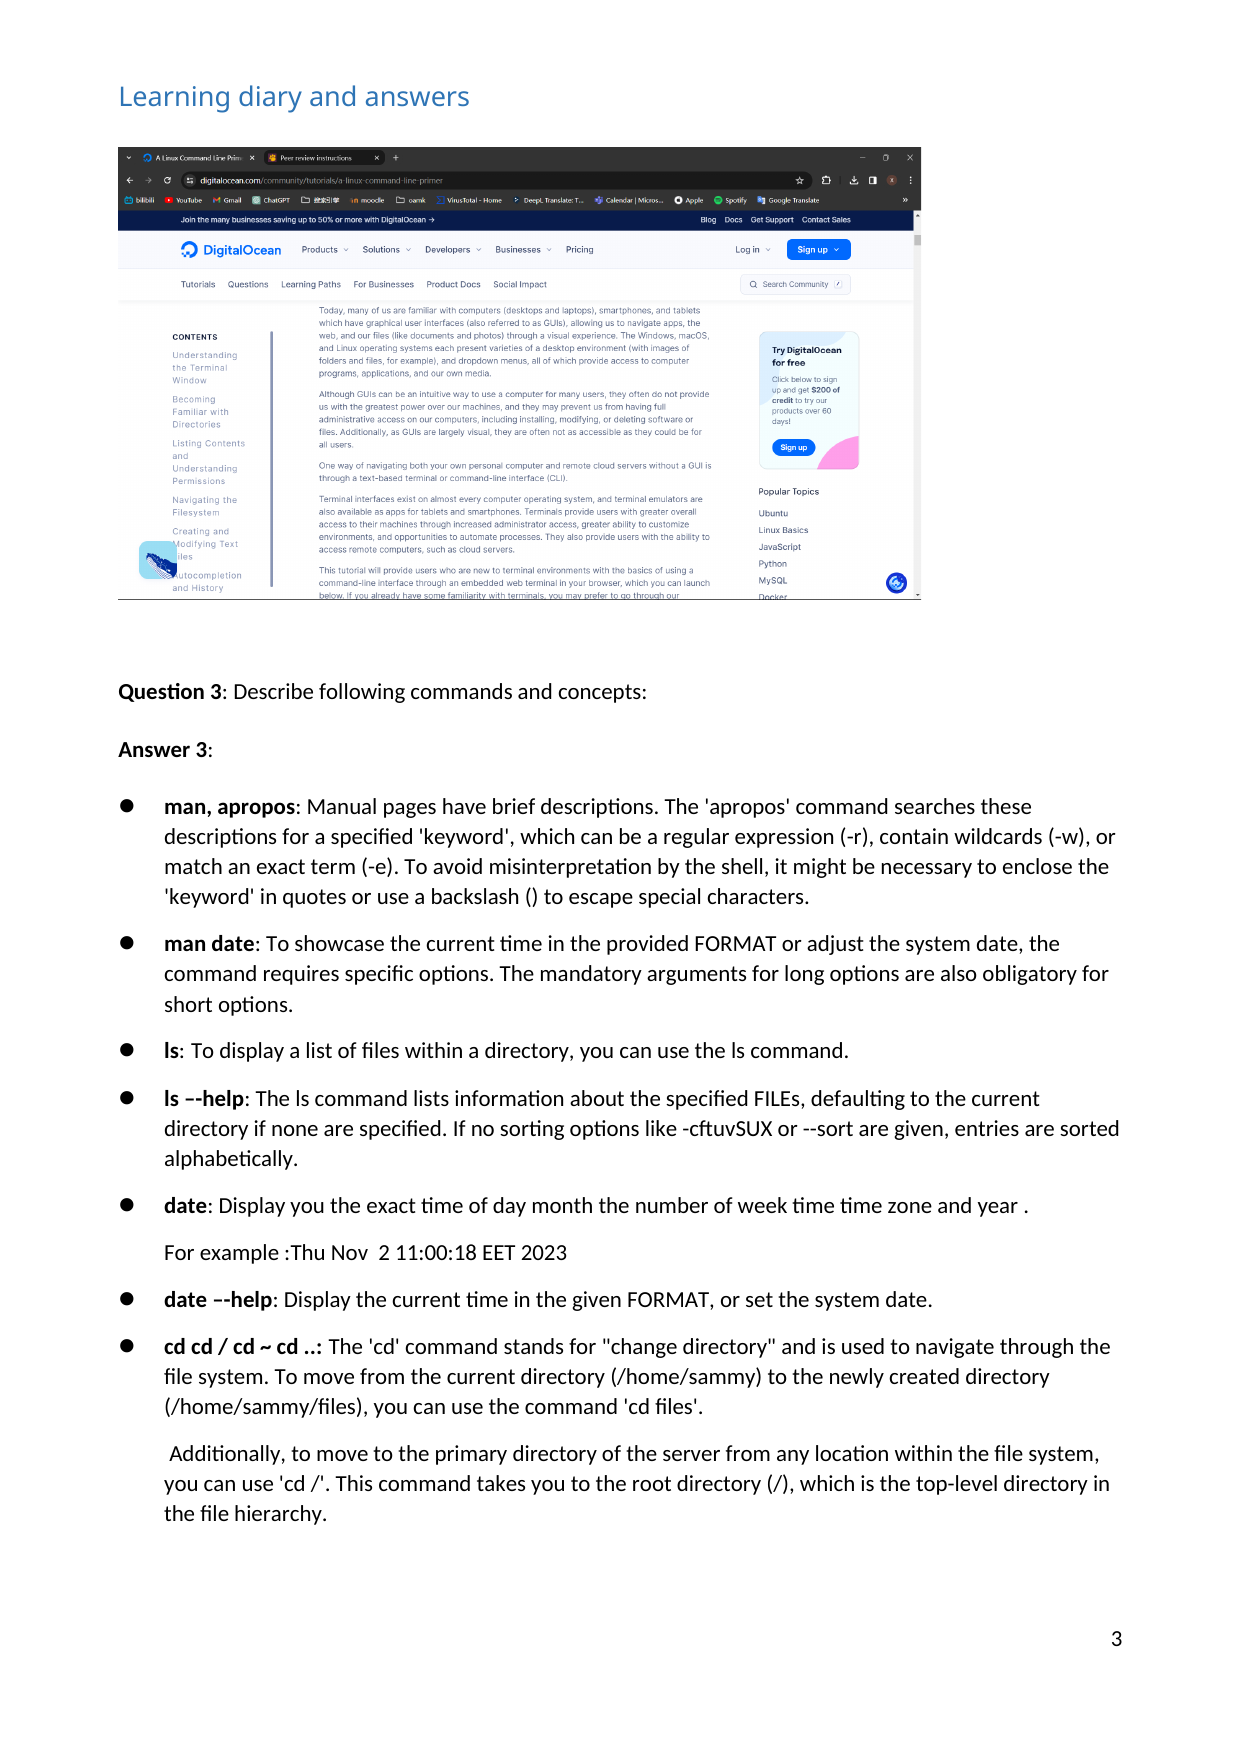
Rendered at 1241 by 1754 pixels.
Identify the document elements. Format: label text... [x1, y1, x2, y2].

text For example :Thu Nov 2 11:00:18 EET 2023 [164, 1238, 1122, 1266]
list man date: To showcase the current time in the provided FORMAT or adjust the system date, the command requires specific options. The mandatory arguments for long options are also obligatory for short options. [118, 929, 1122, 1018]
text Question 3: Describe following commands and concepts: [118, 677, 1122, 706]
text Additionally, to move to the primary directory of the server from any location within the file system, you can use 'cd /'. This command takes you to the root directory (/), which is the top-level directory in the file hierarchy. [164, 1439, 1122, 1527]
list date: Display you the exact time of day month the number of week time time zone and year . [118, 1191, 1122, 1219]
list date –-help: Display the current time in the given FORMAT, or set the system date. [118, 1285, 1122, 1313]
list ls –-help: The ls command lists information about the specified FILEs, defaulting to the current directory if none are specified. If no sorting options like -cftuvSUX or --sort are given, entries are sorted alphabetically. [118, 1084, 1122, 1172]
list ls: To display a list of files within a directory, you can use the ls command. [118, 1037, 1122, 1065]
text Answer 3: [118, 735, 1122, 763]
list man, apropos: Manual pages have brief descriptions. The 'apropos' command searches these descriptions for a specified 'keyword', which can be a regular expression (-r), contain wildcards (-w), or match an exact term (-e). To avoid misinterpretation by the shell, it might be necessary to enclose the 'keyword' in quotes or use a backslash () to escape special characters. [118, 792, 1122, 911]
picture [118, 147, 922, 600]
list cd cd / cd ~ cd ..: The 'cd' command stands for "change directory" and is used to navigate through the file system. To move from the current directory (/home/sammy) to the newly created directory (/home/sammy/files), you can use the command 'cd files'. [118, 1332, 1122, 1420]
